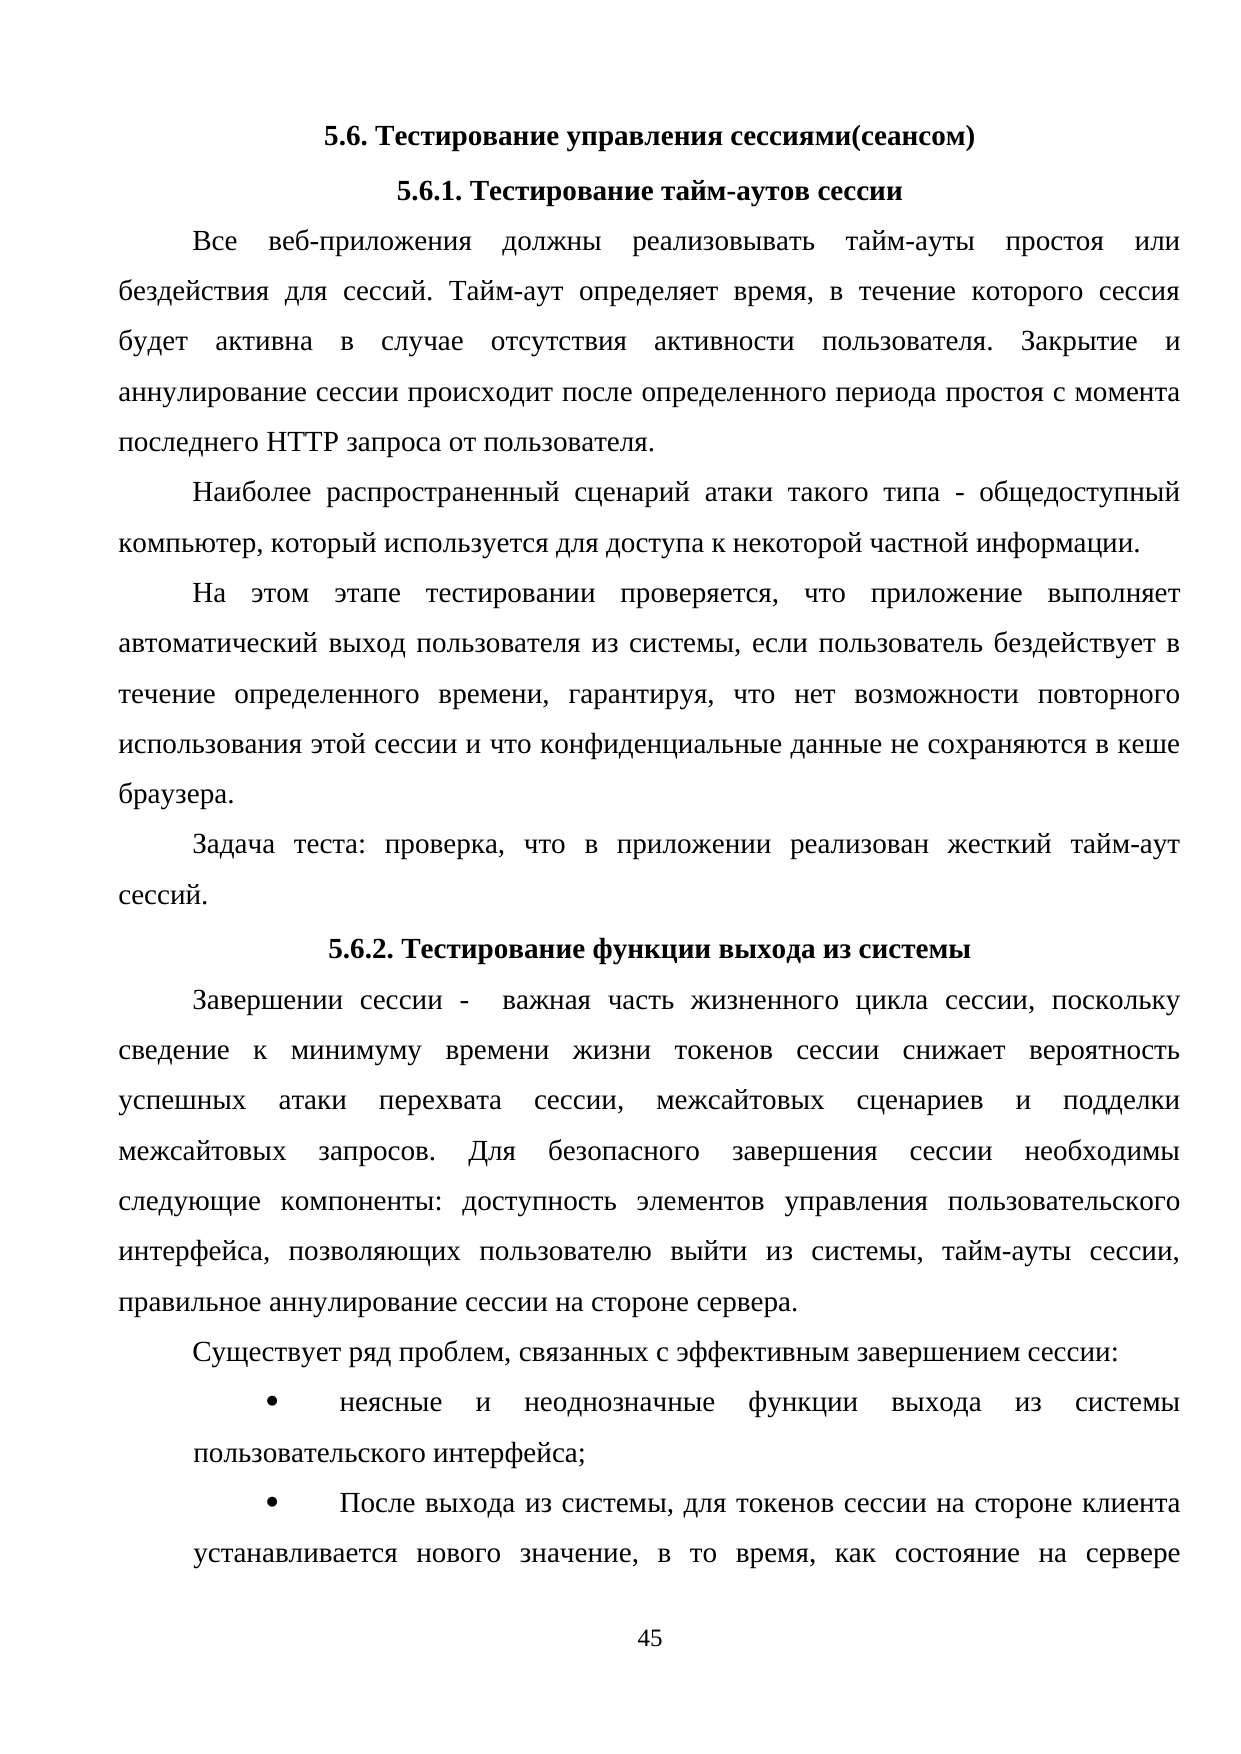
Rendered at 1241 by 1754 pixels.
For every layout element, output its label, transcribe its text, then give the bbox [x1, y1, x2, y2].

text Завершении сессии - важная часть жизненного цикла сессии, поскольку сведение к минимуму времени жизни токенов сессии снижает вероятность успешных атаки перехвата сессии, межсайтовых сценариев и подделки межсайтовых запросов. Для безопасного завершения сессии необходимы следующие компоненты: доступность элементов управления пользовательского интерфейса, позволяющих пользователю выйти из системы, тайм-ауты сессии, правильное аннулирование сессии на стороне сервера. [118, 982, 1181, 1317]
text На этом этапе тестировании проверяется, что приложение выполняет автоматический выход пользователя из системы, если пользователь бездействует в течение определенного времени, гарантируя, что нет возможности повторного использования этой сессии и что конфиденциальные данные не сохраняются в кеше браузера. [118, 575, 1181, 810]
text Задача теста: проверка, что в приложении реализован жесткий тайм-аут сессий. [118, 827, 1181, 911]
list неясные и неоднозначные функции выхода из системы пользовательского интерфейса; [193, 1384, 1181, 1468]
text Существует ряд проблем, связанных с эффективным завершением сессии: [118, 1334, 1181, 1367]
subtitle 5.6.1. Тестирование тайм-аутов сессии [118, 173, 1181, 206]
subtitle 5.6. Тестирование управления сессиями(сеансом) [118, 118, 1181, 152]
text Наиболее распространенный сценарий атаки такого типа - общедоступный компьютер, который используется для доступа к некоторой частной информации. [118, 474, 1181, 558]
subtitle 5.6.2. Тестирование функции выхода из системы [118, 931, 1181, 965]
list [193, 1485, 1181, 1569]
text Все веб-приложения должны реализовывать тайм-ауты простоя или бездействия для сессий. Тайм-аут определяет время, в течение которого сессия будет активна в случае отсутствия активности пользователя. Закрытие и аннулирование сессии происходит после определенного периода простоя с момента последнего HTTP запроса от пользователя. [118, 223, 1181, 458]
